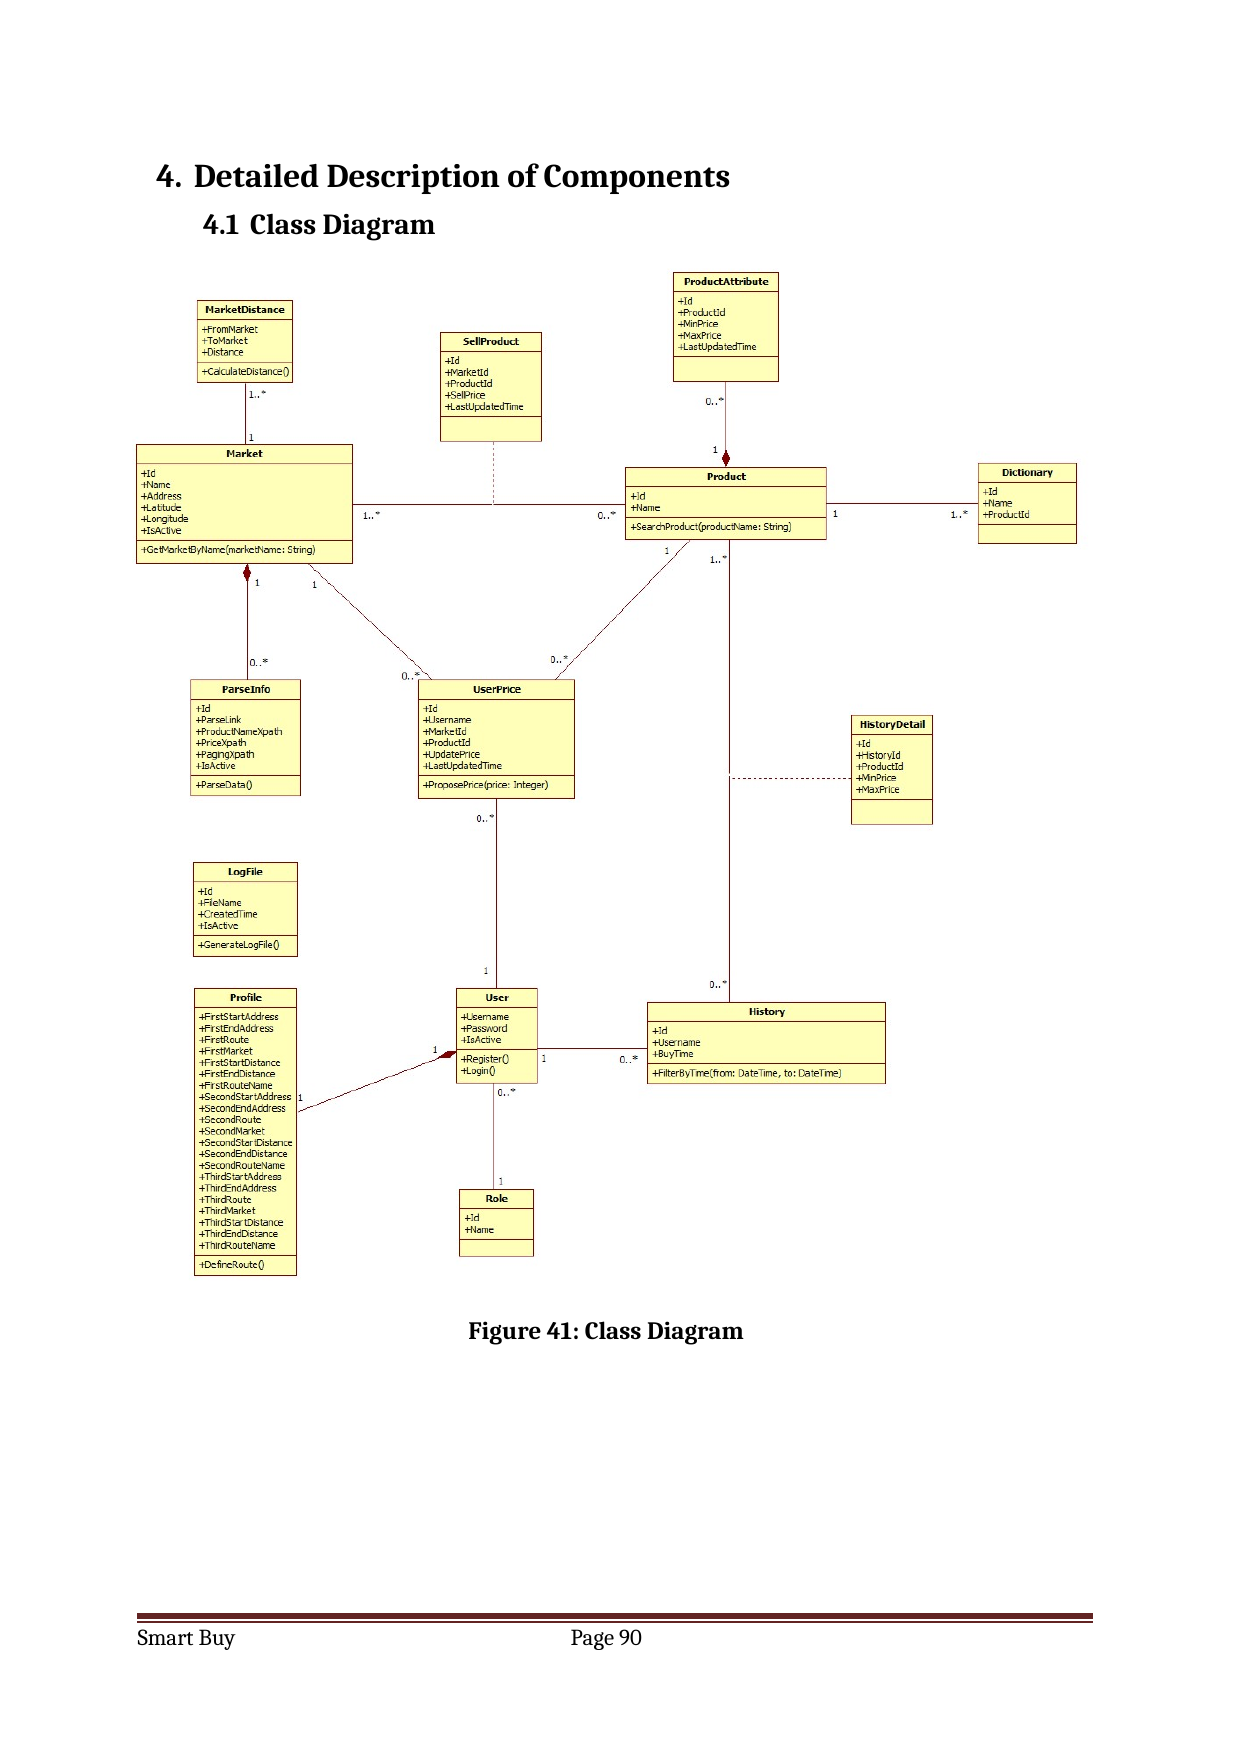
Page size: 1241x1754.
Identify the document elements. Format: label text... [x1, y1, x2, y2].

subtitle Class Diagram [203, 208, 1093, 242]
subtitle Detailed Description of Components [156, 157, 1093, 196]
picture [118, 254, 1094, 1293]
text Figure 41: Class Diagram [118, 1317, 1093, 1346]
